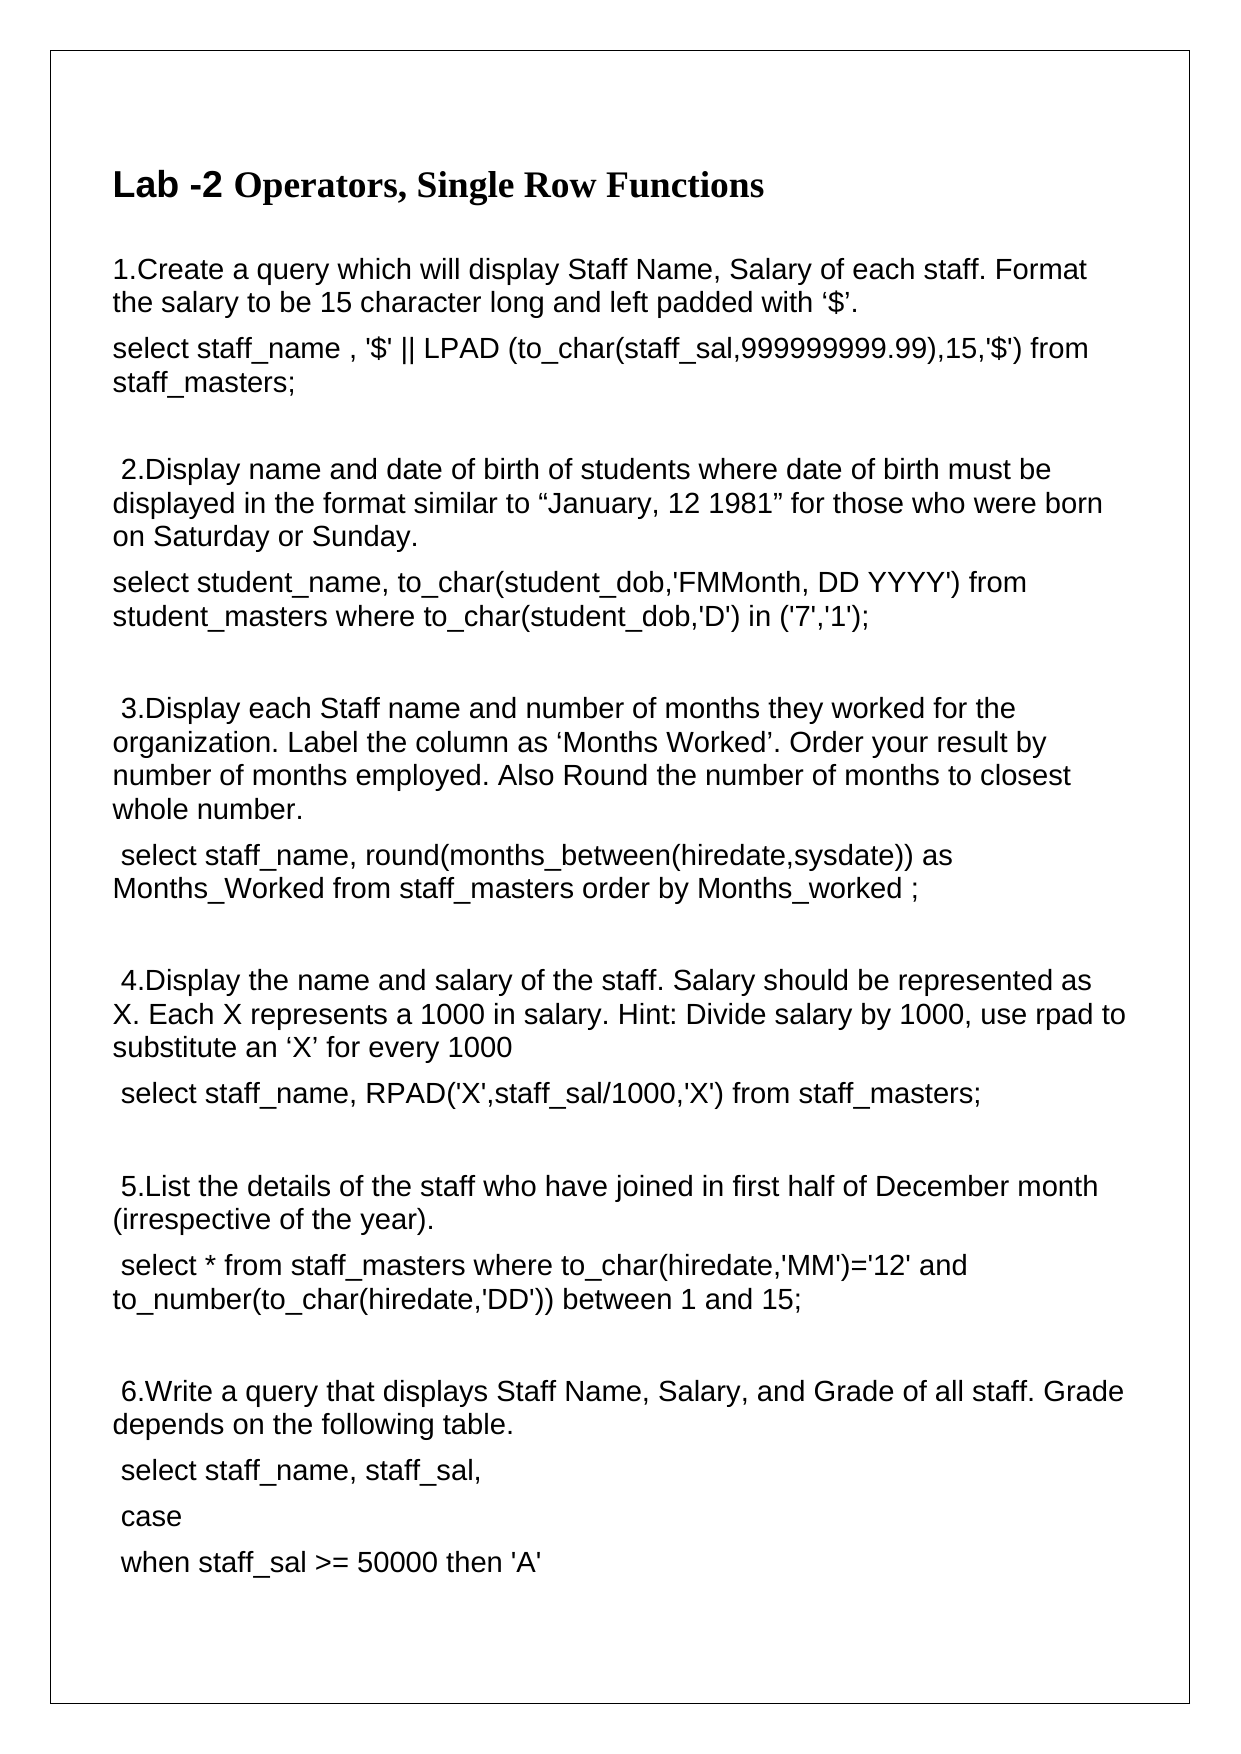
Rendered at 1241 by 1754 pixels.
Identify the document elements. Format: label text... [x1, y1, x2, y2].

text 3.Display each Staff name and number of months they worked for the organization. Label the column as ‘Months Worked’. Order your result by number of months employed. Also Round the number of months to closest whole number. [112, 691, 1128, 825]
text 5.List the details of the staff who have joined in first half of December month (irrespective of the year). [112, 1168, 1128, 1236]
text case [112, 1499, 1128, 1533]
text select staff_name, staff_sal, [112, 1453, 1128, 1487]
text select staff_name, RPAD('X',staff_sal/1000,'X') from staff_masters; [112, 1076, 1128, 1110]
text select staff_name , '$' || LPAD (to_char(staff_sal,999999999.99),15,'$') from staff_masters; [112, 331, 1128, 398]
text 4.Display the name and salary of the staff. Salary should be represented as X. Each X represents a 1000 in salary. Hint: Divide salary by 1000, use rpad to substitute an ‘X’ for every 1000 [112, 963, 1128, 1064]
text 6.Write a query that displays Staff Name, Salary, and Grade of all staff. Grade depends on the following table. [112, 1374, 1128, 1441]
text select student_name, to_char(student_dob,'FMMonth, DD YYYY') from student_masters where to_char(student_dob,'D') in ('7','1'); [112, 565, 1128, 632]
text 1.Create a query which will display Staff Name, Salary of each staff. Format the salary to be 15 character long and left padded with ‘$’. [112, 252, 1128, 319]
text when staff_sal >= 50000 then 'A' [112, 1545, 1128, 1579]
text select * from staff_masters where to_char(hiredate,'MM')='12' and to_number(to_char(hiredate,'DD')) between 1 and 15; [112, 1248, 1128, 1315]
text Lab -2 Operators, Single Row Functions [112, 162, 1128, 206]
text select staff_name, round(months_between(hiredate,sysdate)) as Months_Worked from staff_masters order by Months_worked ; [112, 838, 1128, 905]
text 2.Display name and date of birth of students where date of birth must be displayed in the format similar to “January, 12 1981” for those who were born on Saturday or Sunday. [112, 452, 1128, 553]
